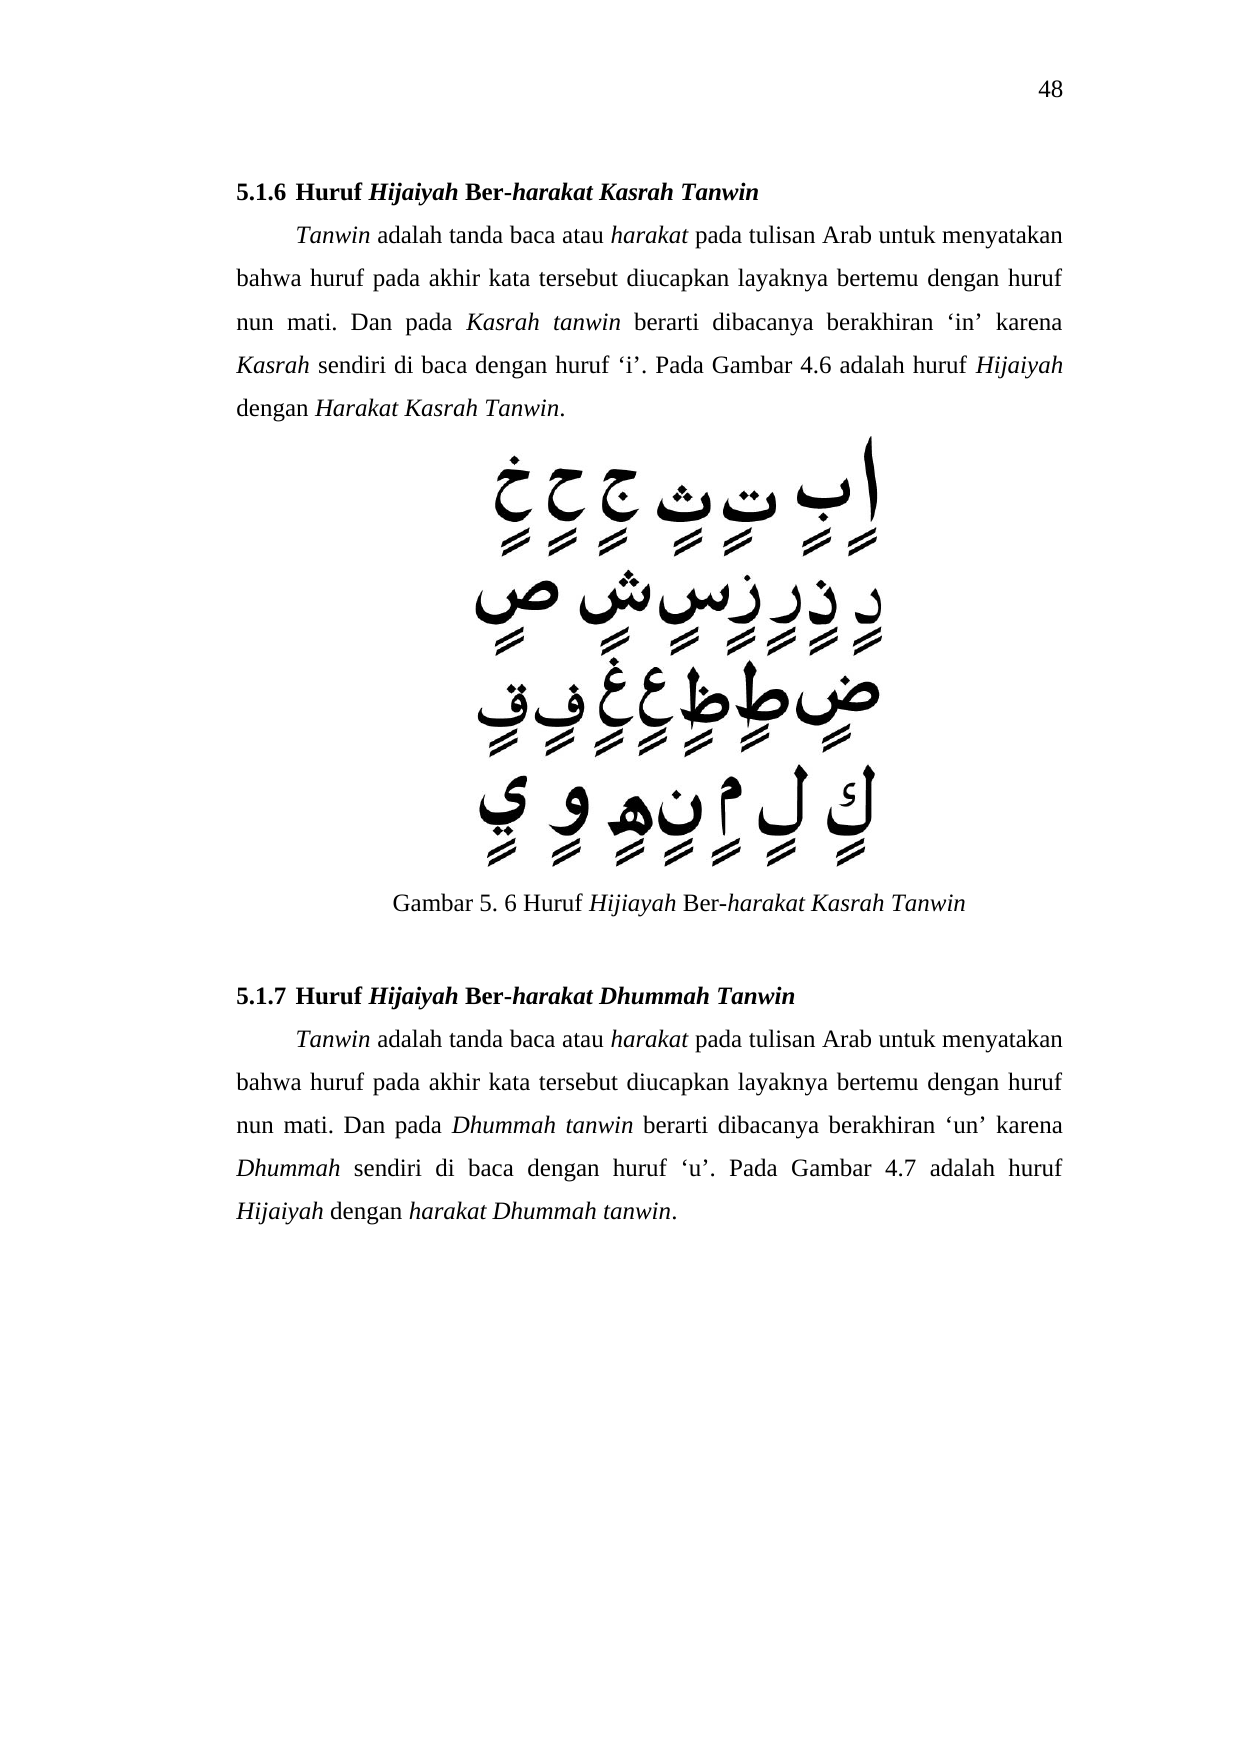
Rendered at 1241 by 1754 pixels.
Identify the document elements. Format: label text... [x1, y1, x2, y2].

text Tanwin adalah tanda baca atau harakat pada tulisan Arab untuk menyatakan bahwa huruf pada akhir kata tersebut diucapkan layaknya bertemu dengan huruf nun mati. Dan pada Dhummah tanwin berarti dibacanya berakhiran ‘un’ karena Dhummah sendiri di baca dengan huruf ‘u’. Pada Gambar 4.7 adalah huruf Hijaiyah dengan harakat Dhummah tanwin. [236, 1024, 1063, 1225]
picture [475, 436, 883, 867]
list Huruf Hijaiyah Ber-harakat Dhummah Tanwin [236, 981, 1063, 1009]
text Tanwin adalah tanda baca atau harakat pada tulisan Arab untuk menyatakan bahwa huruf pada akhir kata tersebut diucapkan layaknya bertemu dengan huruf nun mati. Dan pada Kasrah tanwin berarti dibacanya berakhiran ‘in’ karena Kasrah sendiri di baca dengan huruf ‘i’. Pada Gambar 4.6 adalah huruf Hijaiyah dengan Harakat Kasrah Tanwin. [236, 220, 1063, 422]
list Huruf Hijaiyah Ber-harakat Kasrah Tanwin [236, 177, 1063, 206]
text Gambar 5. 6 Huruf Hijiayah Ber-harakat Kasrah Tanwin [236, 888, 1063, 917]
